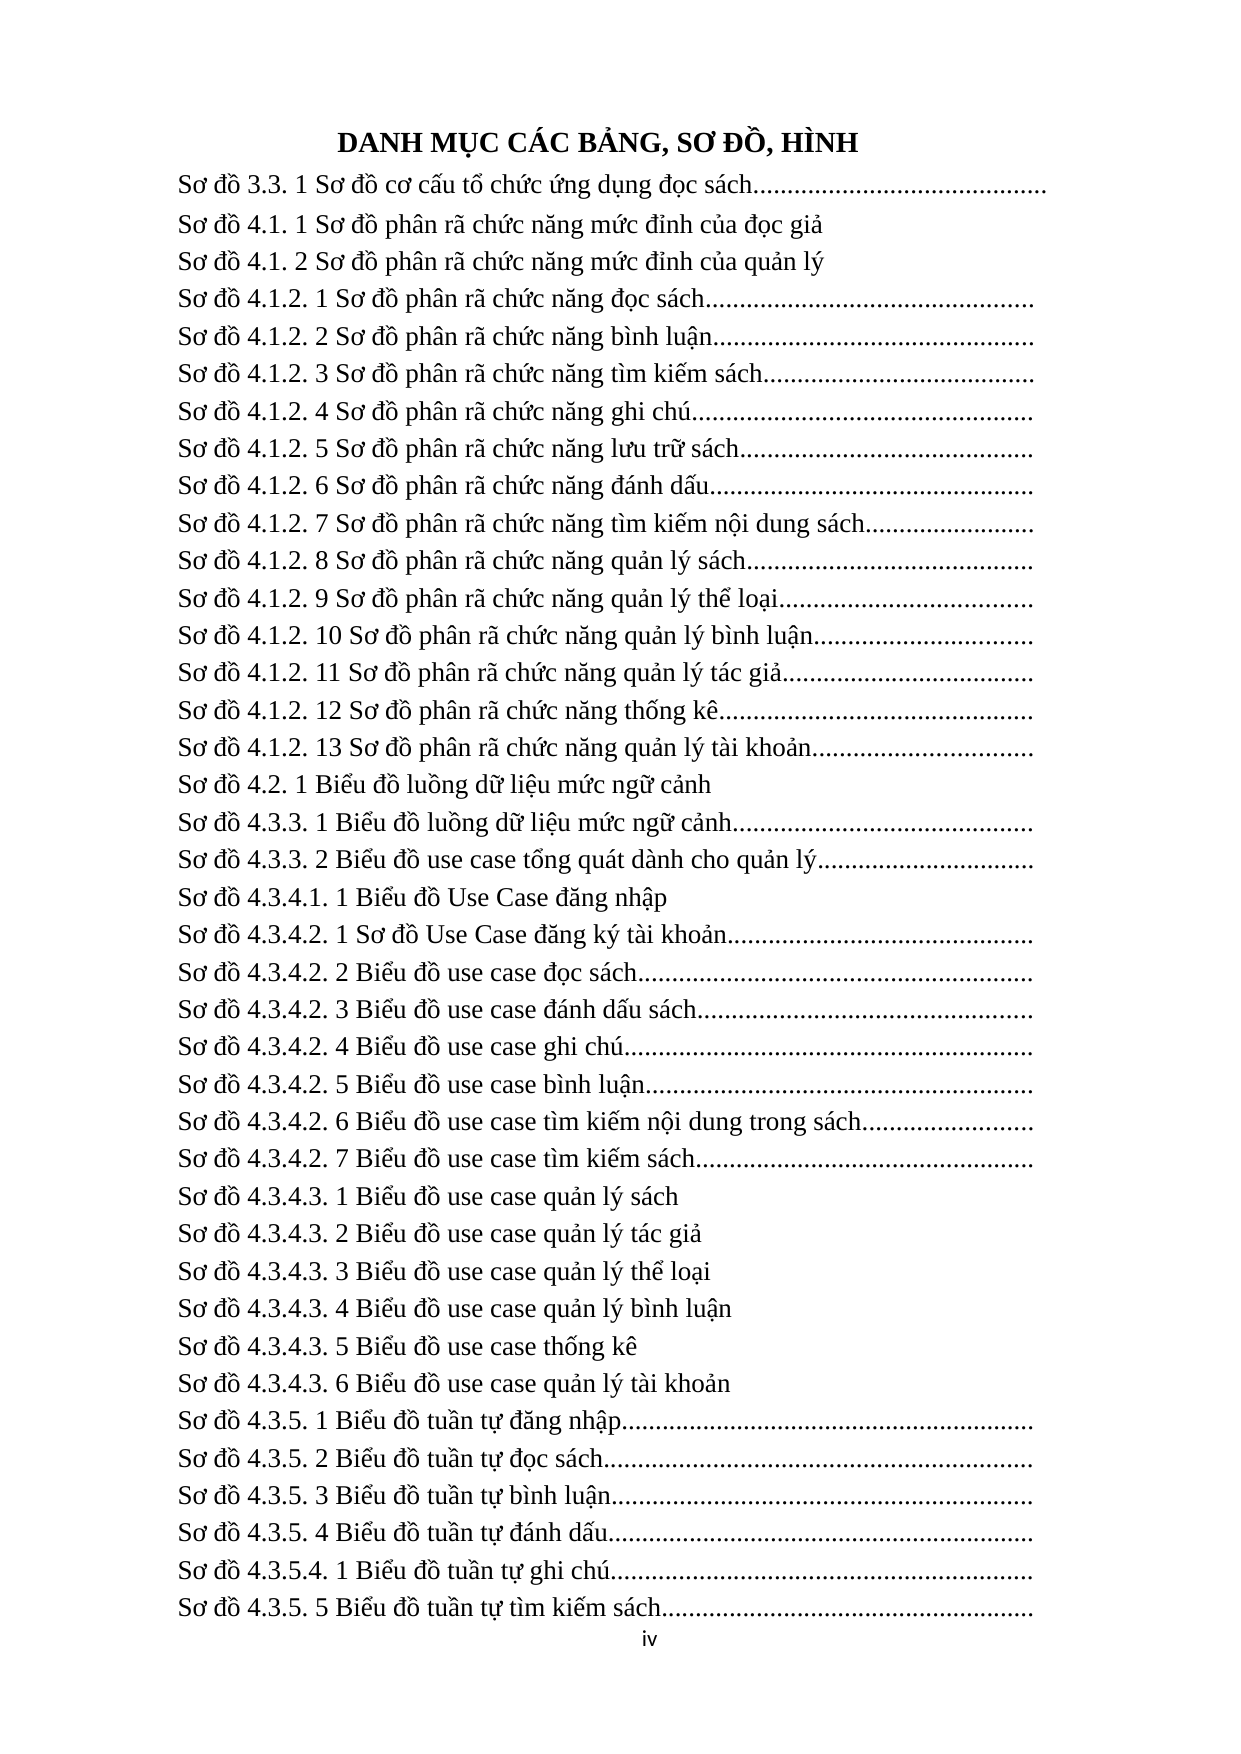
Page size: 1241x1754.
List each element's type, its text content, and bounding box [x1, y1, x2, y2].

text Sơ đồ 4.3.4.2. 6 Biểu đồ use case tìm kiếm nội dung trong sách 21 [177, 1105, 1018, 1136]
text Sơ đồ 4.3.4.2. 2 Biểu đồ use case đọc sách 18 [177, 956, 1018, 987]
text Sơ đồ 4.1.2. 8 Sơ đồ phân rã chức năng quản lý sách 13 [177, 544, 1018, 575]
text Sơ đồ 4.1.2. 5 Sơ đồ phân rã chức năng lưu trữ sách 12 [177, 432, 1018, 463]
text Sơ đồ 4.3.4.2. 7 Biểu đồ use case tìm kiếm sách 21 [177, 1143, 1018, 1174]
text Sơ đồ 4.3.4.3. 3 Biểu đồ use case quản lý thể loại 27 [177, 1255, 1018, 1286]
text Sơ đồ 4.1.2. 2 Sơ đồ phân rã chức năng bình luận 11 [177, 320, 1018, 351]
text Sơ đồ 4.3.5. 1 Biểu đồ tuần tự đăng nhập 34 [177, 1404, 1018, 1436]
text Sơ đồ 4.3.5. 4 Biểu đồ tuần tự đánh dấu 35 [177, 1517, 1018, 1548]
text Sơ đồ 4.1.2. 3 Sơ đồ phân rã chức năng tìm kiếm sách 11 [177, 357, 1018, 388]
text Sơ đồ 4.3.5.4. 1 Biểu đồ tuần tự ghi chú 36 [177, 1554, 1018, 1585]
text Sơ đồ 4.1.2. 13 Sơ đồ phân rã chức năng quản lý tài khoản 15 [177, 731, 1018, 762]
text Sơ đồ 4.1.2. 11 Sơ đồ phân rã chức năng quản lý tác giả 14 [177, 656, 1018, 688]
text Sơ đồ 4.1.2. 9 Sơ đồ phân rã chức năng quản lý thể loại 13 [177, 582, 1018, 613]
text Sơ đồ 4.3.4.3. 4 Biểu đồ use case quản lý bình luận 29 [177, 1292, 1018, 1323]
text Sơ đồ 3.3. 1 Sơ đồ cơ cấu tổ chức ứng dụng đọc sách 7 [177, 168, 1018, 199]
text DANH MỤC CÁC BẢNG, SƠ ĐỒ, HÌNH [177, 125, 1018, 158]
text Sơ đồ 4.3.4.3. 1 Biểu đồ use case quản lý sách 22 [177, 1180, 1018, 1211]
text Sơ đồ 4.3.4.2. 5 Biểu đồ use case bình luận 20 [177, 1068, 1018, 1099]
text Sơ đồ 4.3.4.2. 1 Sơ đồ Use Case đăng ký tài khoản 18 [177, 918, 1018, 949]
text Sơ đồ 4.1.2. 10 Sơ đồ phân rã chức năng quản lý bình luận 13 [177, 619, 1018, 650]
text Sơ đồ 4.3.4.3. 2 Biểu đồ use case quản lý tác giả 25 [177, 1217, 1018, 1248]
text Sơ đồ 4.1. 1 Sơ đồ phân rã chức năng mức đỉnh của đọc giả 10 [177, 208, 1018, 239]
text Sơ đồ 4.3.4.2. 4 Biểu đồ use case ghi chú 19 [177, 1030, 1018, 1062]
text Sơ đồ 4.3.4.3. 6 Biểu đồ use case quản lý tài khoản 32 [177, 1367, 1018, 1398]
text Sơ đồ 4.3.4.3. 5 Biểu đồ use case thống kê 30 [177, 1329, 1018, 1361]
text Sơ đồ 4.1.2. 12 Sơ đồ phân rã chức năng thống kê 14 [177, 694, 1018, 725]
text Sơ đồ 4.3.4.1. 1 Biểu đồ Use Case đăng nhập 17 [177, 881, 1018, 912]
text Sơ đồ 4.3.3. 1 Biểu đồ luồng dữ liệu mức ngữ cảnh 16 [177, 806, 1018, 837]
text Sơ đồ 4.2. 1 Biểu đồ luồng dữ liệu mức ngữ cảnh 15 [177, 769, 1018, 800]
text Sơ đồ 4.3.5. 3 Biểu đồ tuần tự bình luận 35 [177, 1479, 1018, 1510]
text Sơ đồ 4.3.5. 5 Biểu đồ tuần tự tìm kiếm sách 36 [177, 1591, 1018, 1622]
text Sơ đồ 4.3.3. 2 Biểu đồ use case tổng quát dành cho quản lý 17 [177, 843, 1018, 874]
text Sơ đồ 4.3.4.2. 3 Biểu đồ use case đánh dấu sách 19 [177, 993, 1018, 1024]
text Sơ đồ 4.1.2. 7 Sơ đồ phân rã chức năng tìm kiếm nội dung sách 12 [177, 507, 1018, 538]
text Sơ đồ 4.1.2. 1 Sơ đồ phân rã chức năng đọc sách 11 [177, 282, 1018, 314]
text Sơ đồ 4.3.5. 2 Biểu đồ tuần tự đọc sách 34 [177, 1442, 1018, 1473]
text Sơ đồ 4.1.2. 4 Sơ đồ phân rã chức năng ghi chú 12 [177, 395, 1018, 426]
text Sơ đồ 4.1. 2 Sơ đồ phân rã chức năng mức đỉnh của quản lý 10 [177, 245, 1018, 276]
text Sơ đồ 4.1.2. 6 Sơ đồ phân rã chức năng đánh dấu 12 [177, 469, 1018, 501]
